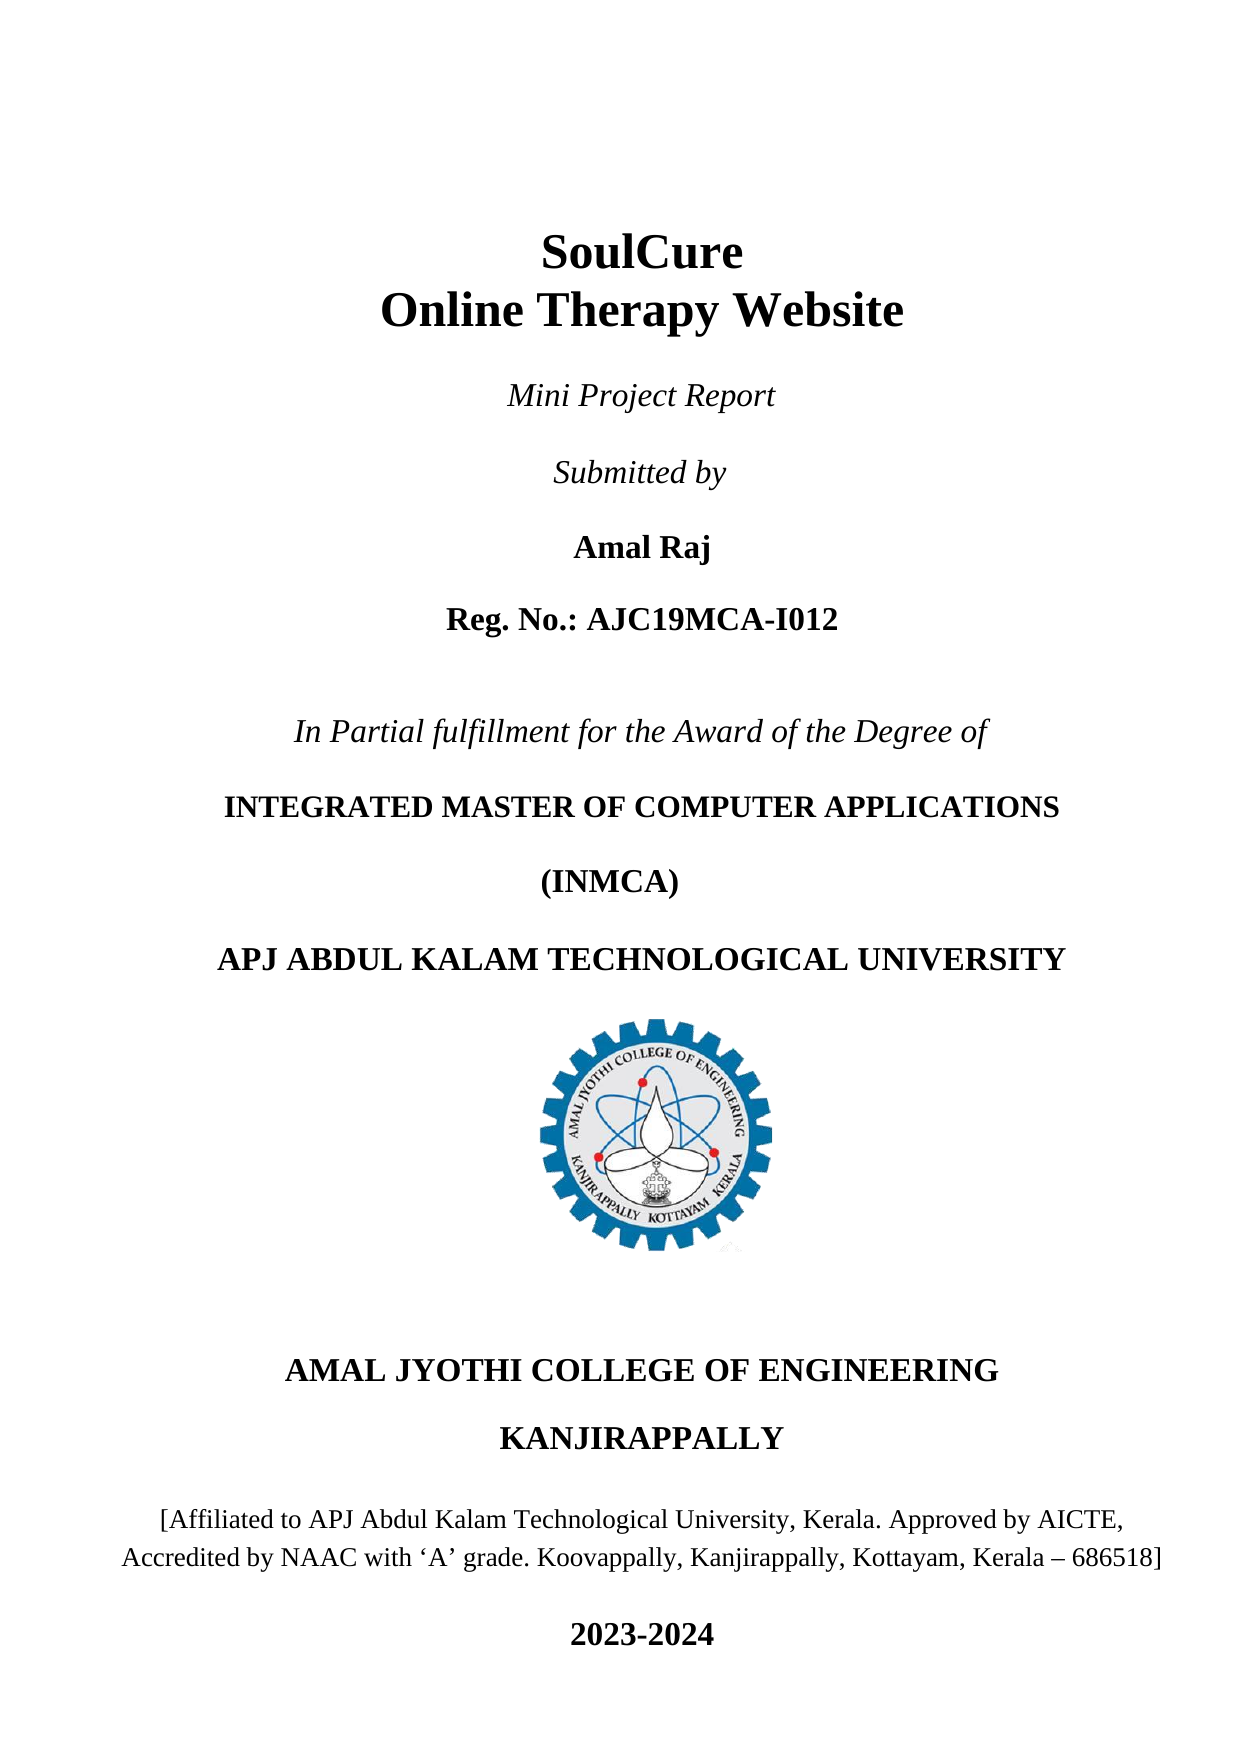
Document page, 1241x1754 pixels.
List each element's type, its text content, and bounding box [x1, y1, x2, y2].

subtitle 2023-2024 [112, 1614, 1171, 1652]
text In Partial fulfillment for the Award of the Degree of [112, 711, 1171, 749]
text Mini Project Report [112, 375, 1170, 414]
text Submitted by [112, 452, 1170, 490]
text [Affiliated to APJ Abdul Kalam Technological University, Kerala. Approved by AICTE, Accredited by NAAC with ‘A’ grade. Koovappally, Kanjirappally, Kottayam, Kerala – 686518] [112, 1503, 1171, 1572]
text Reg. No.: AJC19MCA-I012 [112, 599, 1171, 637]
text INTEGRATED MASTER OF COMPUTER APPLICATIONS [112, 788, 1171, 824]
picture [539, 1019, 773, 1252]
text APJ ABDUL KALAM TECHNOLOGICAL UNIVERSITY [112, 939, 1171, 977]
text Amal Raj [112, 527, 1171, 565]
text (INMCA) [112, 862, 1032, 900]
text KANJIRAPPALLY [112, 1418, 1171, 1457]
text AMAL JYOTHI COLLEGE OF ENGINEERING [112, 1350, 1171, 1388]
text SoulCure [112, 222, 1171, 279]
text Online Therapy Website [112, 279, 1171, 337]
